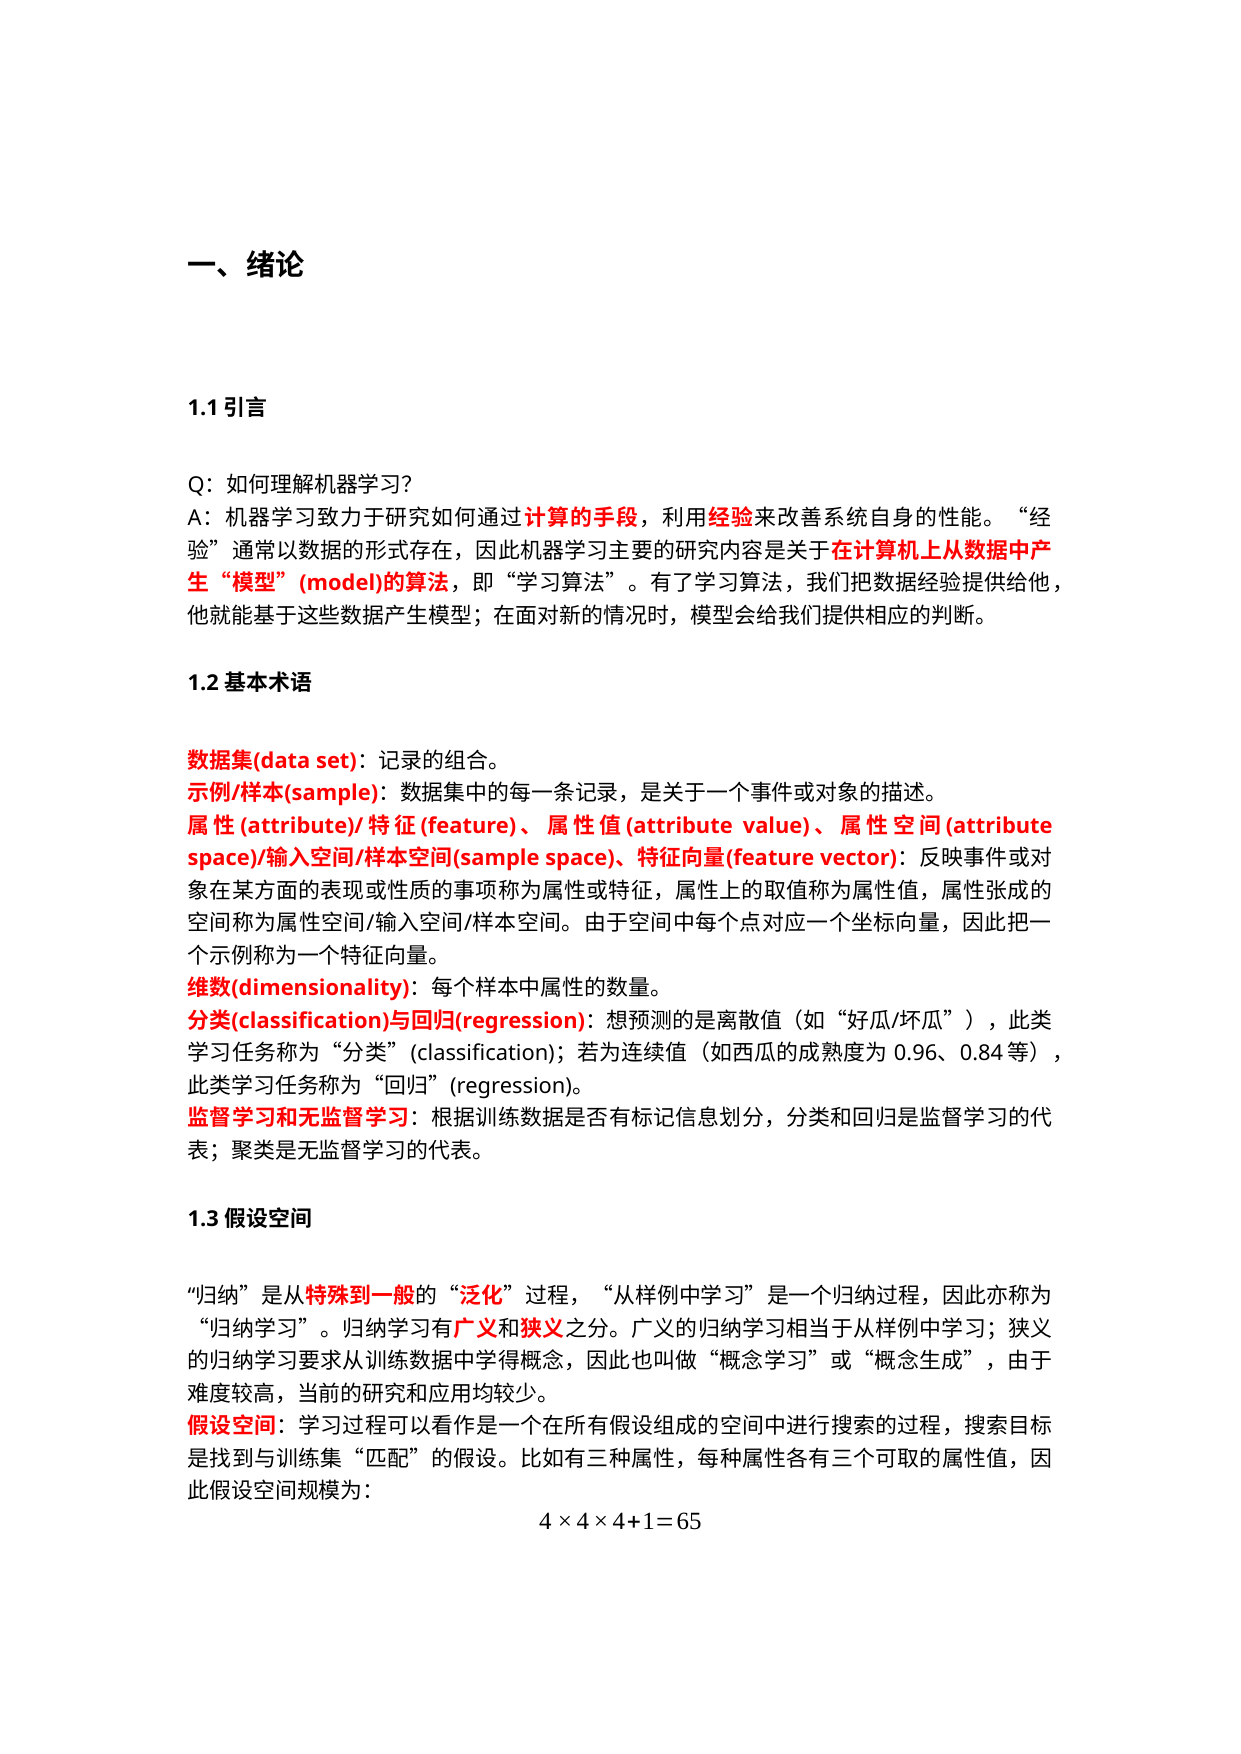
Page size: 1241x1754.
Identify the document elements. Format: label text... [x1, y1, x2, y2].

text 属性(attribute)/特征(feature)、属性值(attribute value)、属性空间(attribute space)/输入空间/样本空间(sample space)、特征向量(feature vector)：反映事件或对象在某方面的表现或性质的事项称为属性或特征，属性上的取值称为属性值，属性张成的空间称为属性空间/输入空间/样本空间。由于空间中每个点对应一个坐标向量，因此把一个示例称为一个特征向量。 [187, 807, 1053, 970]
text A：机器学习致力于研究如何通过计算的手段，利用经验来改善系统自身的性能。“经验”通常以数据的形式存在，因此机器学习主要的研究内容是关于在计算机上从数据中产生“模型”(model)的算法，即“学习算法”。有了学习算法，我们把数据经验提供给他，他就能基于这些数据产生模型；在面对新的情况时，模型会给我们提供相应的判断。 [187, 500, 1053, 630]
text 数据集(data set)：记录的组合。 [187, 742, 1053, 775]
text 监督学习和无监督学习：根据训练数据是否有标记信息划分，分类和回归是监督学习的代表；聚类是无监督学习的代表。 [187, 1100, 1053, 1165]
text 分类(classification)与回归(regression)：想预测的是离散值（如“好瓜/坏瓜”），此类学习任务称为“分类”(classification)；若为连续值（如西瓜的成熟度为0.96、0.84等），此类学习任务称为“回归”(regression)。 [187, 1002, 1053, 1100]
text “归纳”是从特殊到一般的“泛化”过程，“从样例中学习”是一个归纳过程，因此亦称为“归纳学习”。归纳学习有广义和狭义之分。广义的归纳学习相当于从样例中学习；狭义的归纳学习要求从训练数据中学得概念，因此也叫做“概念学习”或“概念生成”，由于难度较高，当前的研究和应用均较少。 [187, 1278, 1053, 1408]
subtitle 1.2 基本术语 [187, 665, 1053, 698]
subtitle 1.3 假设空间 [187, 1200, 1053, 1233]
text Q：如何理解机器学习？ [187, 467, 1053, 500]
text 示例/样本(sample)：数据集中的每一条记录，是关于一个事件或对象的描述。 [187, 775, 1053, 807]
text 维数(dimensionality)：每个样本中属性的数量。 [187, 970, 1053, 1002]
text 假设空间：学习过程可以看作是一个在所有假设组成的空间中进行搜索的过程，搜索目标是找到与训练集“匹配”的假设。比如有三种属性，每种属性各有三个可取的属性值，因此假设空间规模为： [187, 1408, 1053, 1505]
subtitle 一、绪论 [187, 230, 1053, 295]
subtitle 1.1引言 [187, 390, 1053, 422]
